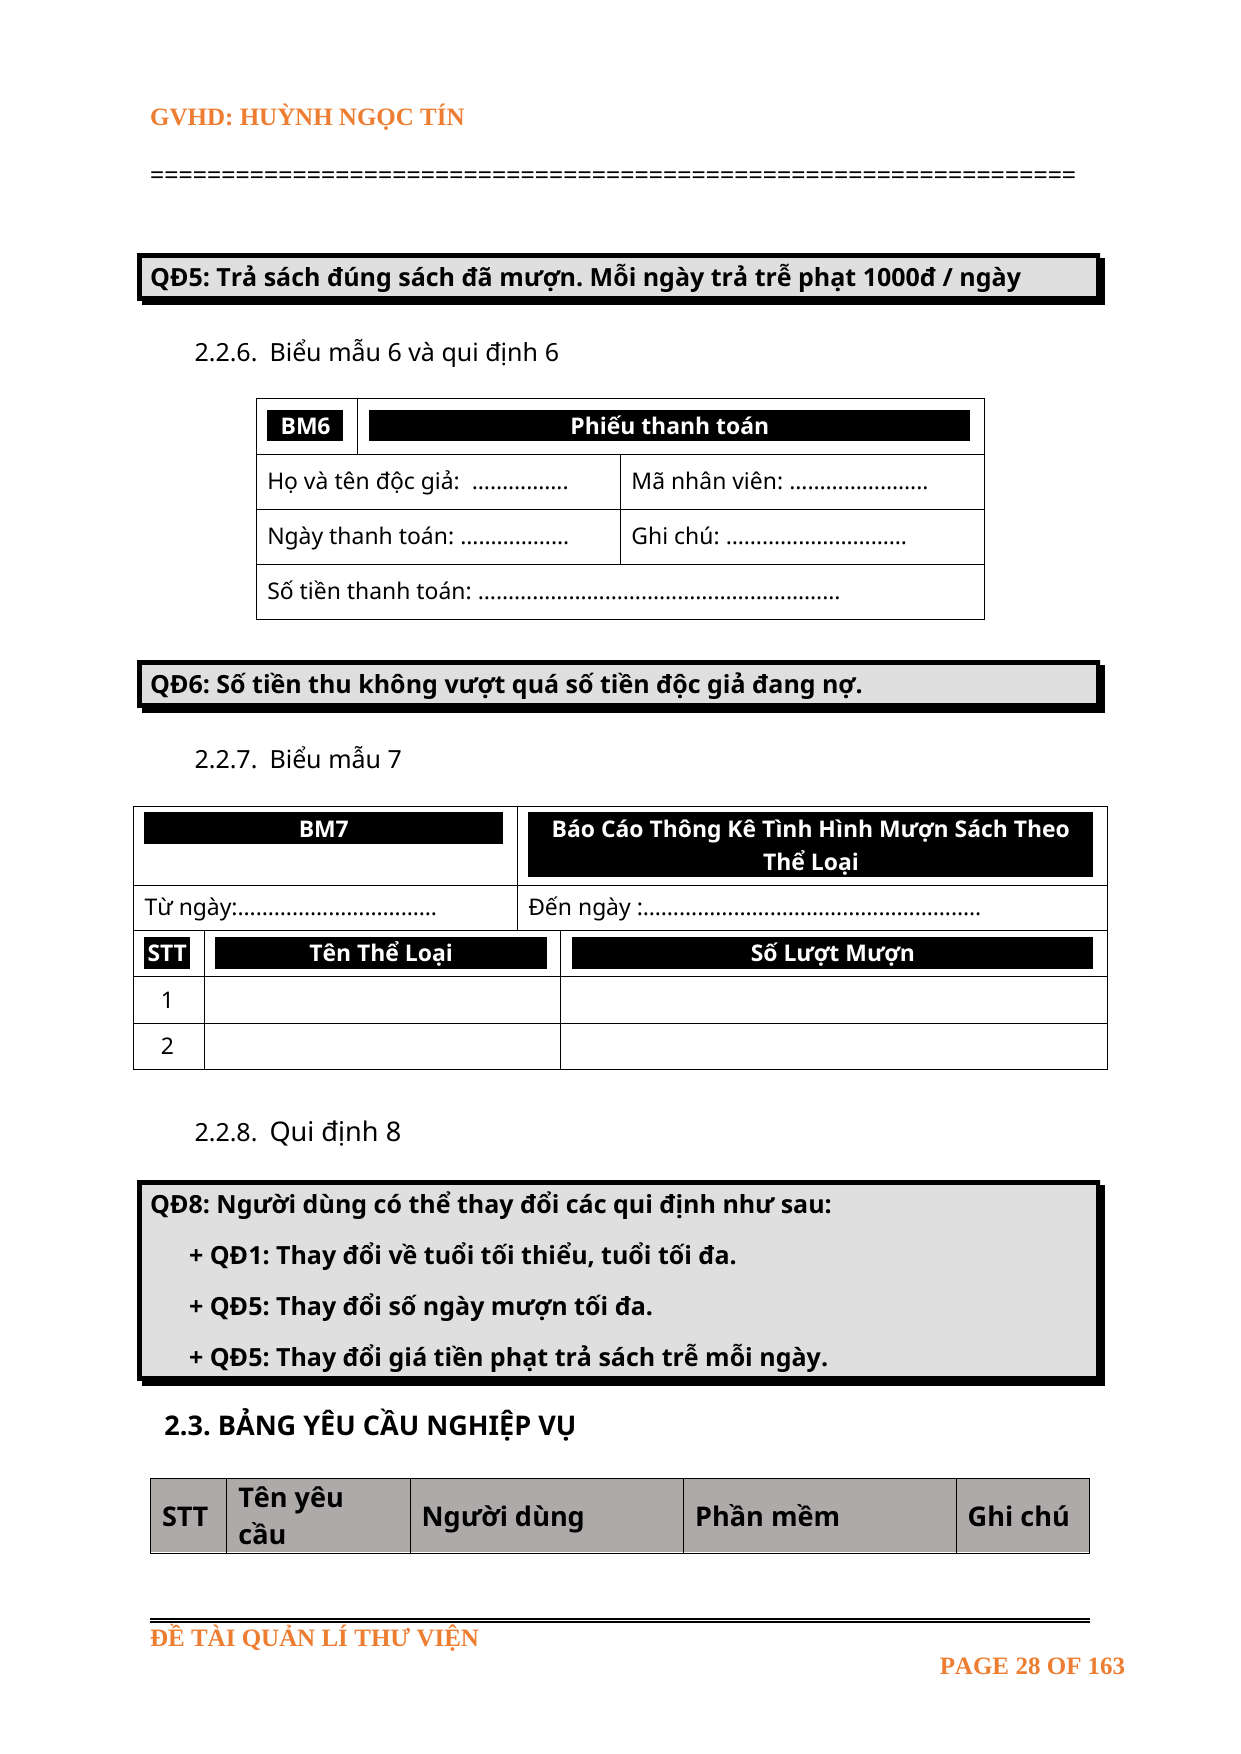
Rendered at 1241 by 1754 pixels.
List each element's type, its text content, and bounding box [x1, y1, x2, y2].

table_cell Từ ngày:…………………………… [134, 886, 517, 930]
table_cell [205, 977, 560, 1023]
table_header Người dùng [411, 1479, 683, 1552]
table_cell Ghi chú: ………………………… [621, 510, 984, 564]
table_header STT [151, 1479, 226, 1552]
table_cell STT [134, 931, 204, 976]
table_header Phần mềm [684, 1479, 956, 1552]
text QĐ6: Số tiền thu không vượt quá số tiền độc giả đang nợ. [142, 665, 1096, 703]
table_header Phiếu thanh toán [358, 399, 984, 454]
text + QĐ1: Thay đổi về tuổi tối thiểu, tuổi tối đa. [142, 1231, 1096, 1272]
table_header Ghi chú [957, 1479, 1089, 1552]
text QĐ5: Trả sách đúng sách đã mượn. Mỗi ngày trả trễ phạt 1000đ / ngày [142, 258, 1096, 296]
subtitle Qui định 8 [194, 1112, 1087, 1149]
table_cell Mã nhân viên: ………………….. [621, 455, 984, 509]
text + QĐ5: Thay đổi số ngày mượn tối đa. [142, 1282, 1096, 1323]
table_cell Đến ngày :………………………………………………. [518, 886, 1107, 930]
table_header Tên yêu cầu [227, 1479, 410, 1552]
table_cell 1 [134, 977, 204, 1023]
table_cell [561, 1024, 1107, 1069]
table_cell Họ và tên độc giả: ……………. [257, 455, 620, 509]
table_cell Số tiền thanh toán: …………………………………………………… [257, 565, 984, 619]
table_cell [561, 977, 1107, 1023]
text + QĐ5: Thay đổi giá tiền phạt trả sách trễ mỗi ngày. [142, 1333, 1096, 1376]
subtitle Biểu mẫu 7 [194, 742, 1087, 776]
subtitle Biểu mẫu 6 và qui định 6 [194, 335, 1087, 369]
table_cell 2 [134, 1024, 204, 1069]
text QĐ8: Người dùng có thể thay đổi các qui định như sau: [142, 1185, 1096, 1221]
table_cell [205, 1024, 560, 1069]
table_cell Tên Thể Loại [205, 931, 560, 976]
table_cell Ngày thanh toán: ……………… [257, 510, 620, 564]
subtitle 2.3. BẢNG YÊU CẦU NGHIỆP VỤ [150, 1407, 1087, 1443]
table_header BM7 [134, 807, 517, 884]
table_cell Số Lượt Mượn [561, 931, 1107, 976]
table_header Báo Cáo Thông Kê Tình Hình Mượn Sách Theo Thể Loại [518, 807, 1107, 884]
table_header BM6 [257, 399, 357, 454]
